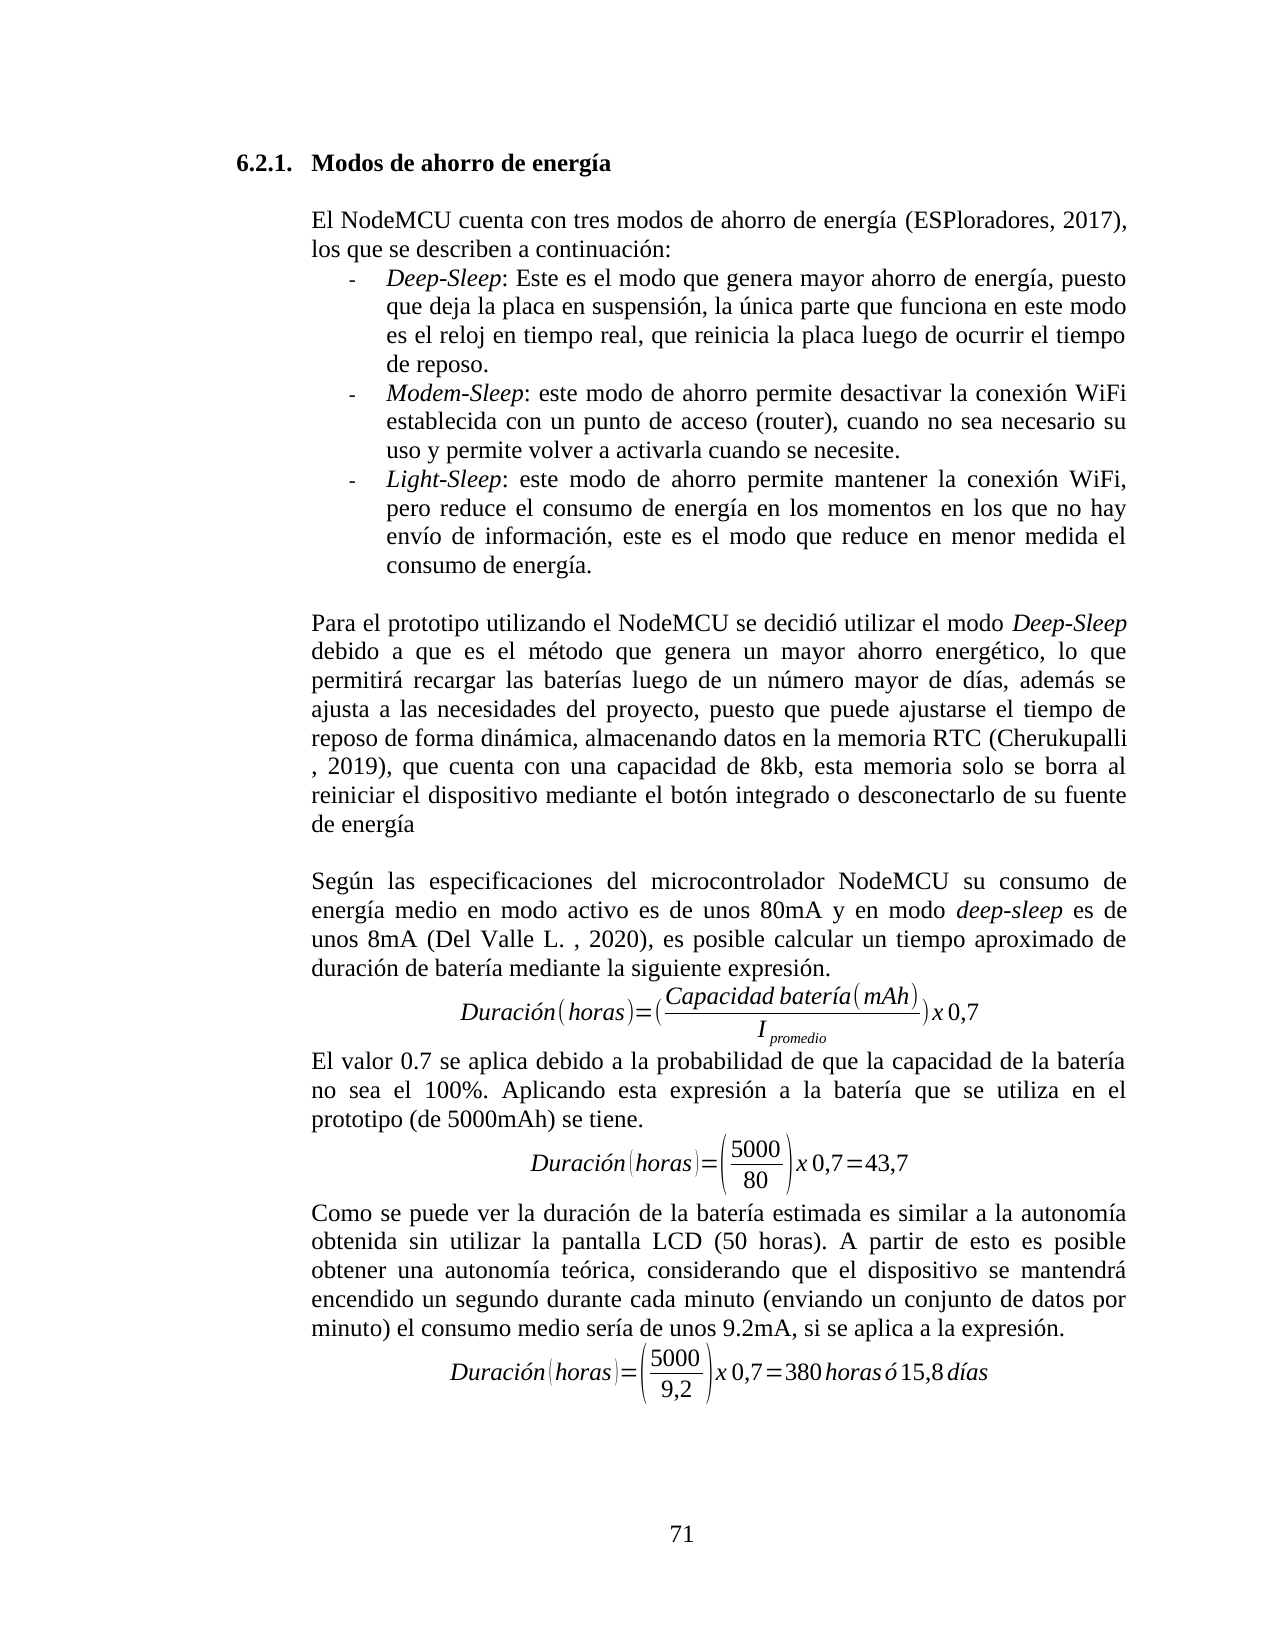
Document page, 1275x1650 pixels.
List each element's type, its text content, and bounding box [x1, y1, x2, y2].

list El NodeMCU cuenta con tres modos de ahorro de energía , los que se describen a continuación: [311, 205, 1127, 263]
list Deep-Sleep: Este es el modo que genera mayor ahorro de energía, puesto que deja la placa en suspensión, la única parte que funciona en este modo es el reloj en tiempo real, que reinicia la placa luego de ocurrir el tiempo de reposo. [349, 263, 1127, 378]
list Para el prototipo utilizando el NodeMCU se decidió utilizar el modo Deep-Sleep debido a que es el método que genera un mayor ahorro energético, lo que permitirá recargar las baterías luego de un número mayor de días, además se ajusta a las necesidades del proyecto, puesto que puede ajustarse el tiempo de reposo de forma dinámica, almacenando datos en la memoria RTC , que cuenta con una capacidad de 8kb, esta memoria solo se borra al reiniciar el dispositivo mediante el botón integrado o desconectarlo de su fuente de energía [311, 608, 1127, 838]
list Modem-Sleep: este modo de ahorro permite desactivar la conexión WiFi establecida con un punto de acceso (router), cuando no sea necesario su uso y permite volver a activarla cuando se necesite. [349, 378, 1127, 464]
list Como se puede ver la duración de la batería estimada es similar a la autonomía obtenida sin utilizar la pantalla LCD (50 horas). A partir de esto es posible obtener una autonomía teórica, considerando que el dispositivo se mantendrá encendido un segundo durante cada minuto (enviando un conjunto de datos por minuto) el consumo medio sería de unos 9.2mA, si se aplica a la expresión. [311, 1198, 1127, 1341]
list Según las especificaciones del microcontrolador NodeMCU su consumo de energía medio en modo activo es de unos 80mA y en modo deep-sleep es de unos 8mA , es posible calcular un tiempo aproximado de duración de batería mediante la siguiente expresión. [311, 866, 1127, 981]
list Modos de ahorro de energía [236, 148, 1127, 176]
list Light-Sleep: este modo de ahorro permite mantener la conexión WiFi, pero reduce el consumo de energía en los momentos en los que no hay envío de información, este es el modo que reduce en menor medida el consumo de energía. [349, 464, 1127, 579]
list El valor 0.7 se aplica debido a la probabilidad de que la capacidad de la batería no sea el 100%. Aplicando esta expresión a la batería que se utiliza en el prototipo (de 5000mAh) se tiene. [311, 1046, 1127, 1133]
